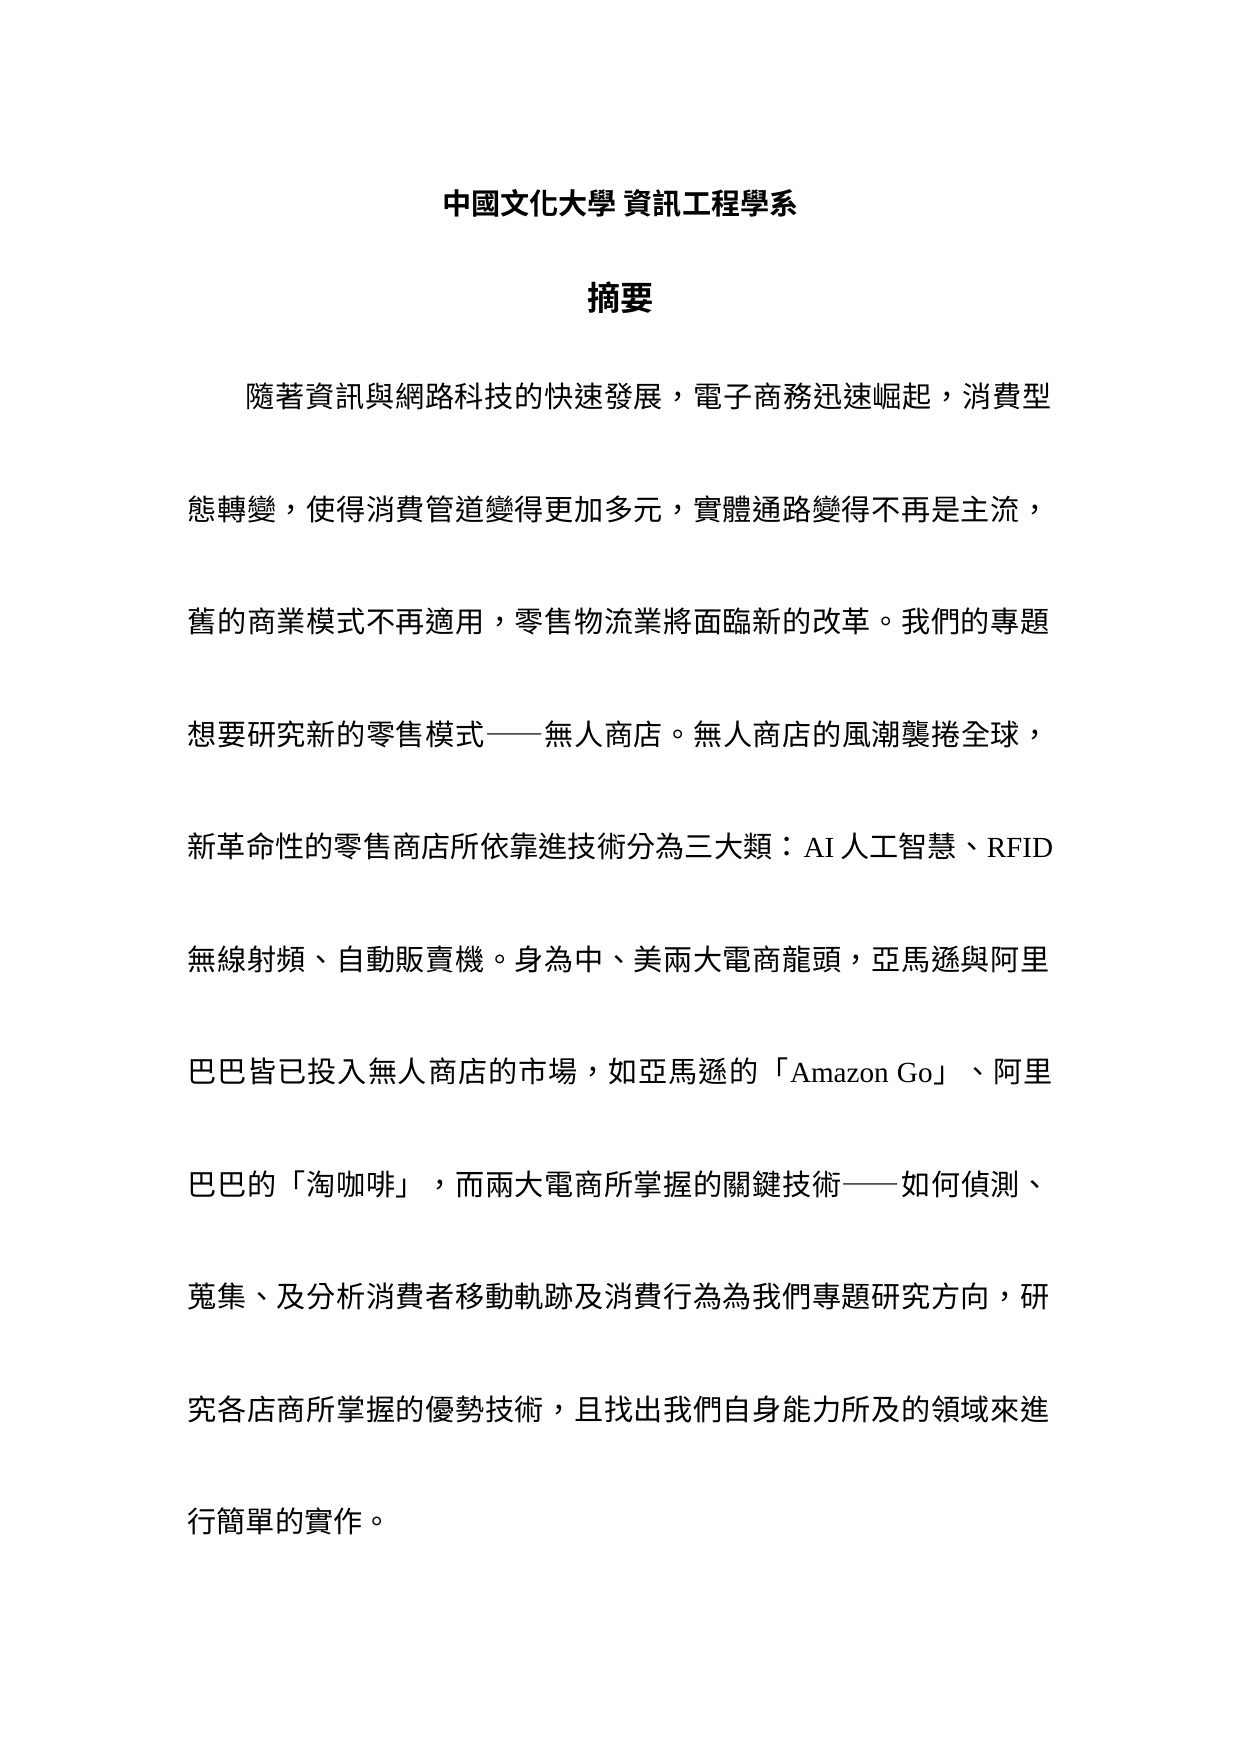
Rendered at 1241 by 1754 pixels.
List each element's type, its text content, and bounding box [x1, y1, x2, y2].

text 摘要 [187, 258, 1053, 333]
text 中國文化大學 資訊工程學系 [187, 164, 1053, 239]
text 隨著資訊與網路科技的快速發展，電子商務迅速崛起，消費型態轉變，使得消費管道變得更加多元，實體通路變得不再是主流，舊的商業模式不再適用，零售物流業將面臨新的改革。我們的專題想要研究新的零售模式——無人商店。無人商店的風潮襲捲全球，新革命性的零售商店所依靠進技術分為三大類：AI人工智慧、RFID無線射頻、自動販賣機。身為中、美兩大電商龍頭，亞馬遜與阿里巴巴皆已投入無人商店的市場，如亞馬遜的「Amazon Go」、阿里巴巴的「淘咖啡」，而兩大電商所掌握的關鍵技術——如何偵測、蒐集、及分析消費者移動軌跡及消費行為為我們專題研究方向，研究各店商所掌握的優勢技術，且找出我們自身能力所及的領域來進行簡單的實作。 [187, 357, 1053, 1557]
